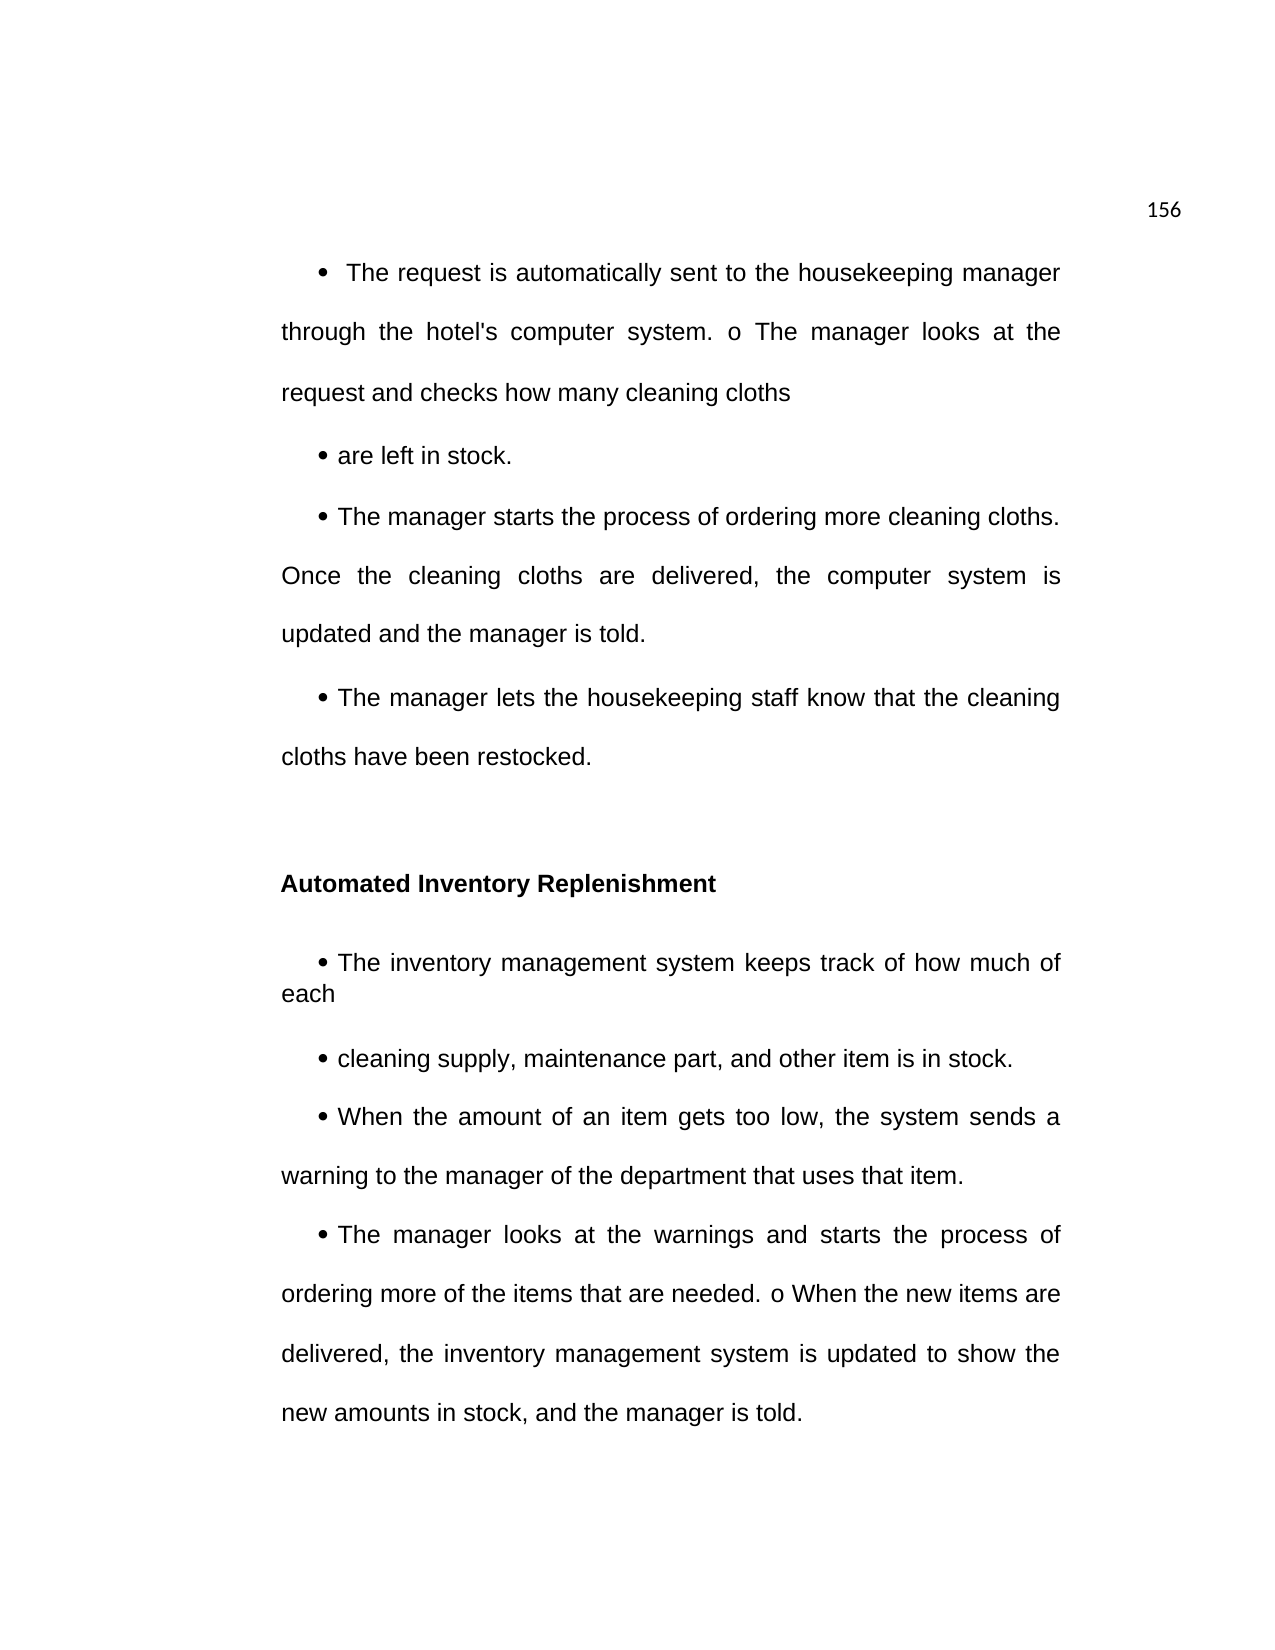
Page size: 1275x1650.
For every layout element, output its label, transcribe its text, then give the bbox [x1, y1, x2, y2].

list cleaning supply, maintenance part, and other item is in stock. [281, 1043, 1062, 1072]
text Automated Inventory Replenishment [280, 868, 1062, 897]
list The manager starts the process of ordering more cleaning cloths. Once the cleaning cloths are delivered, the computer system is updated and the manager is told. [281, 502, 1062, 648]
list The request is automatically sent to the housekeeping manager through the hotel's computer system. o The manager looks at the request and checks how many cleaning cloths [281, 258, 1062, 406]
list The manager looks at the warnings and starts the process of ordering more of the items that are needed. o When the new items are delivered, the inventory management system is updated to show the new amounts in stock, and the manager is told. [281, 1220, 1062, 1427]
list are left in stock. [281, 441, 1062, 470]
list The manager lets the housekeeping staff know that the cleaning cloths have been restocked. [281, 683, 1062, 770]
list When the amount of an item gets too low, the system sends a warning to the manager of the department that uses that item. [281, 1102, 1062, 1190]
list The inventory management system keeps track of how much of each [281, 948, 1062, 1008]
